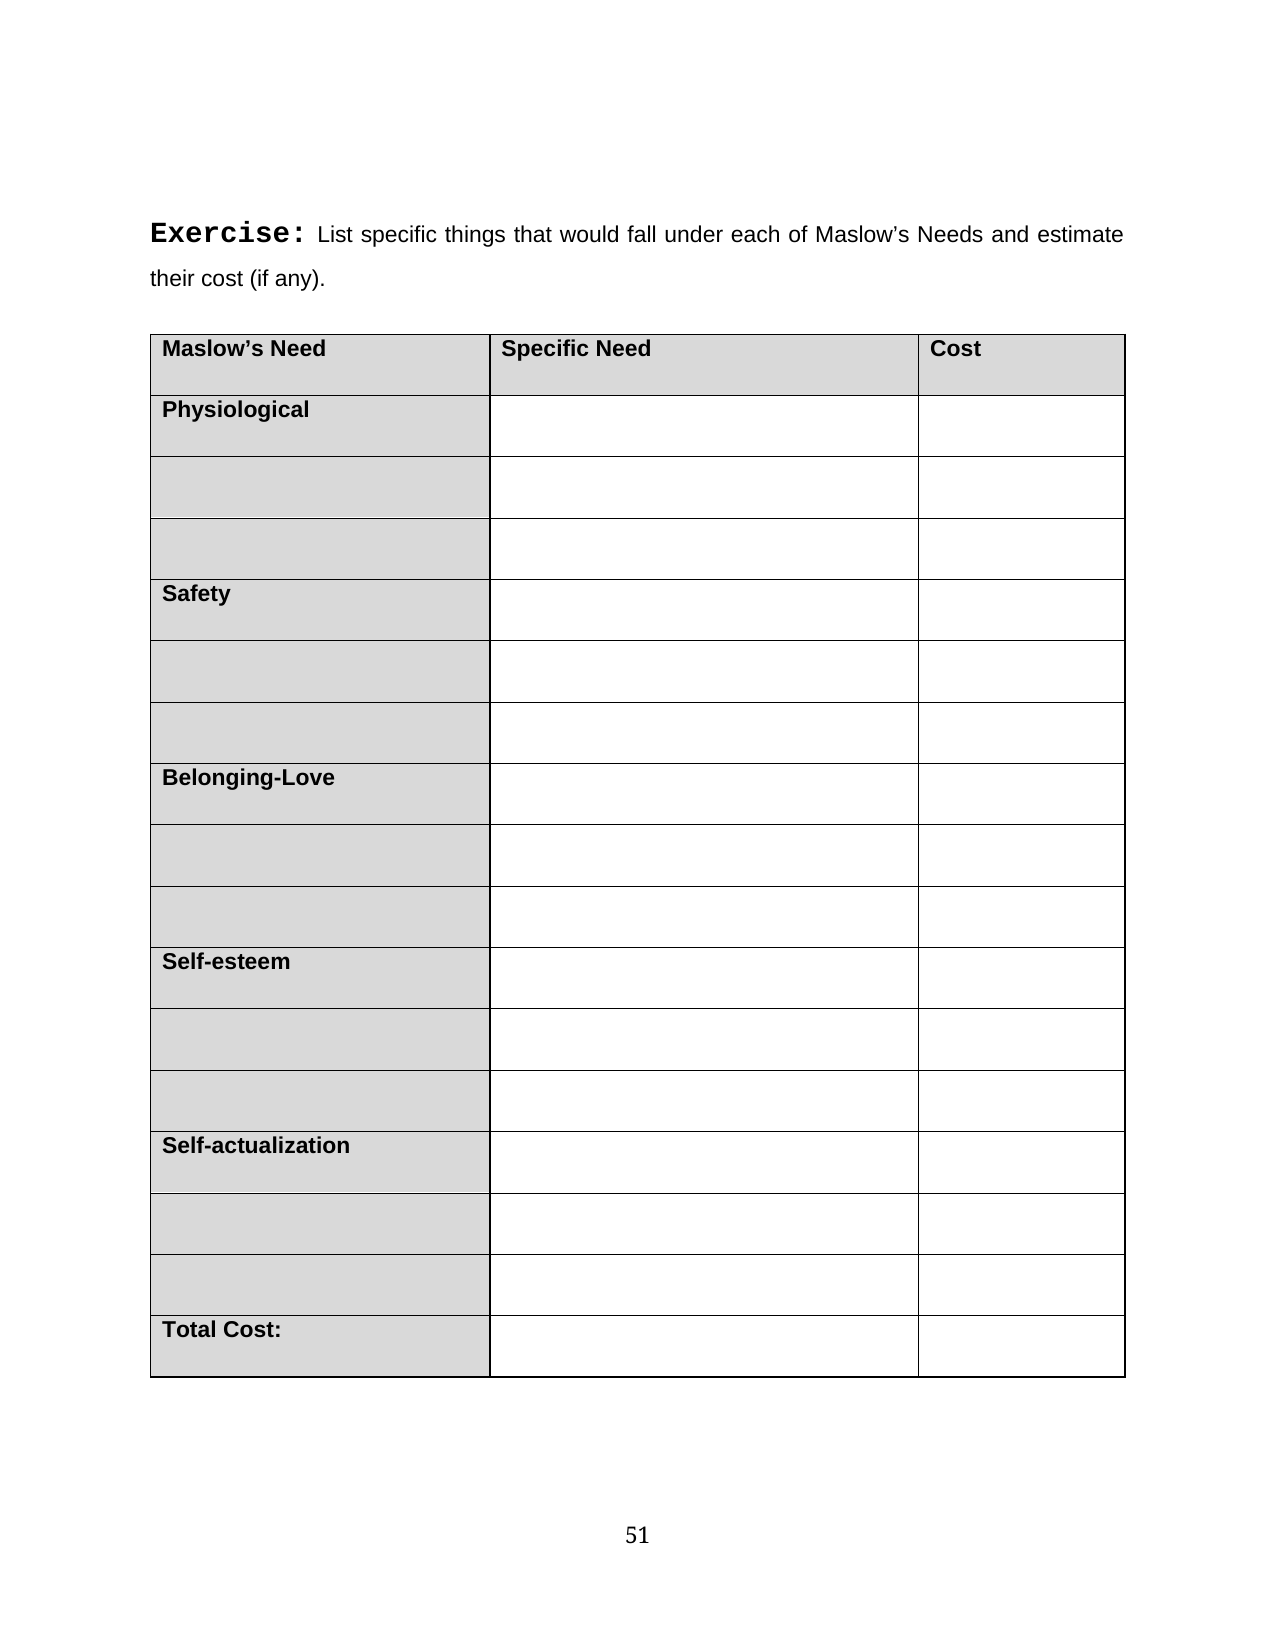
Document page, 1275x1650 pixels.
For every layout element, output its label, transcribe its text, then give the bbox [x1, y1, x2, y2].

table_cell [151, 703, 489, 763]
table_cell [919, 825, 1124, 886]
table_cell [919, 948, 1124, 1008]
table_cell [491, 1255, 918, 1315]
table_cell [491, 1009, 918, 1070]
table_cell [919, 887, 1124, 947]
table_cell [919, 580, 1124, 640]
table_cell [491, 580, 918, 640]
table_cell [919, 1316, 1124, 1376]
table_cell [491, 703, 918, 763]
table_cell [151, 1194, 489, 1254]
table_cell Self-actualization [151, 1132, 489, 1192]
table_cell [491, 948, 918, 1008]
table_cell [151, 1071, 489, 1131]
table_cell [491, 1194, 918, 1254]
table_cell [919, 1194, 1124, 1254]
table_cell Total Cost: [151, 1316, 489, 1376]
table_cell [151, 519, 489, 579]
table_cell [491, 1316, 918, 1376]
table_cell [491, 519, 918, 579]
table_header Specific Need [491, 335, 918, 395]
table_cell Belonging-Love [151, 764, 489, 824]
table_cell [491, 825, 918, 886]
table_cell [919, 457, 1124, 517]
table_cell [491, 887, 918, 947]
table_cell [491, 764, 918, 824]
table_cell [919, 519, 1124, 579]
table_cell Physiological [151, 396, 489, 456]
table_cell [491, 1132, 918, 1192]
text Exercise: List specific things that would fall under each of Maslow’s Needs and estimate their cost (if any). [150, 219, 1125, 291]
table_header Cost [919, 335, 1124, 395]
table_cell [491, 1071, 918, 1131]
table_cell [151, 457, 489, 517]
table_cell [151, 1255, 489, 1315]
table_cell Self-esteem [151, 948, 489, 1008]
table_cell [919, 641, 1124, 702]
table_cell [919, 1132, 1124, 1192]
table_cell [491, 396, 918, 456]
table_header Maslow’s Need [151, 335, 489, 395]
table_cell [919, 1255, 1124, 1315]
table_cell [919, 1071, 1124, 1131]
table_cell [491, 641, 918, 702]
table_cell [919, 703, 1124, 763]
table_cell [919, 764, 1124, 824]
table_cell [151, 825, 489, 886]
table_cell [919, 396, 1124, 456]
table_cell [151, 1009, 489, 1070]
table_cell [151, 887, 489, 947]
table_cell [919, 1009, 1124, 1070]
table_cell [151, 641, 489, 702]
table_cell Safety [151, 580, 489, 640]
table_cell [491, 457, 918, 517]
